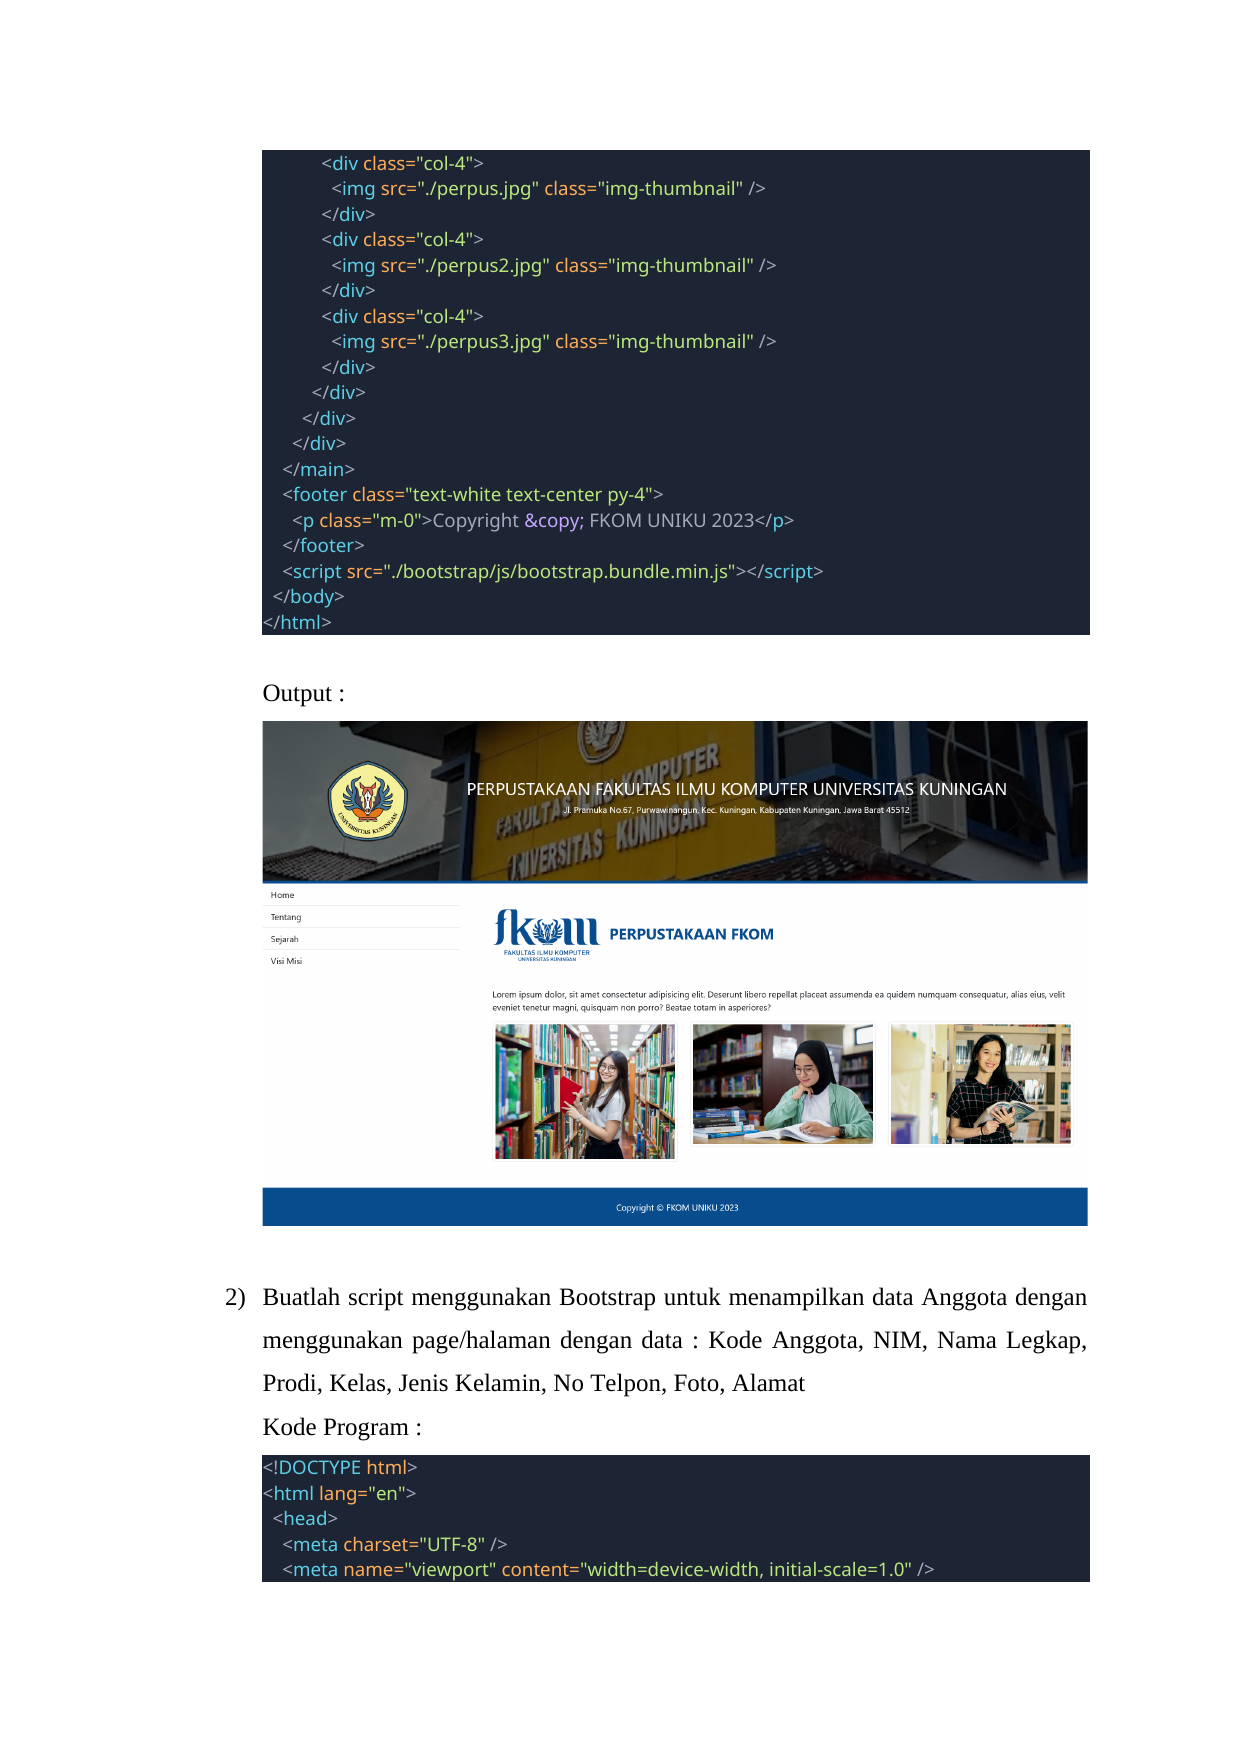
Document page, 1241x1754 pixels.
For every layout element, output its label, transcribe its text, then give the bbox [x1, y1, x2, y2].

text </body> [262, 584, 1090, 609]
text </div> [262, 354, 1090, 380]
text <!DOCTYPE html> [262, 1455, 1090, 1480]
text </div> [262, 201, 1090, 227]
text <img src="./perpus2.jpg" class="img-thumbnail" /> [262, 252, 1090, 278]
text <script src="./bootstrap/js/bootstrap.bundle.min.js"></script> [262, 558, 1090, 584]
text <html lang="en"> [262, 1480, 1090, 1506]
text <meta name="viewport" content="width=device-width, initial-scale=1.0" /> [262, 1557, 1090, 1582]
text <footer class="text-white text-center py-4"> [262, 482, 1090, 507]
text <meta charset="UTF-8" /> [262, 1531, 1090, 1557]
text </div> [262, 405, 1090, 431]
list Buatlah script menggunakan Bootstrap untuk menampilkan data Anggota dengan menggunakan page/halaman dengan data : Kode Anggota, NIM, Nama Legkap, Prodi, Kelas, Jenis Kelamin, No Telpon, Foto, Alamat [225, 1282, 1088, 1397]
text <div class="col-4"> [262, 303, 1090, 329]
text <img src="./perpus3.jpg" class="img-thumbnail" /> [262, 329, 1090, 354]
picture [262, 721, 1088, 1226]
text <head> [262, 1506, 1090, 1531]
text </div> [262, 431, 1090, 456]
text <div class="col-4"> [262, 150, 1090, 176]
text </div> [262, 380, 1090, 405]
text <div class="col-4"> [262, 227, 1090, 252]
list Output : [262, 678, 1088, 707]
text <img src="./perpus.jpg" class="img-thumbnail" /> [262, 176, 1090, 201]
text </footer> [262, 533, 1090, 558]
text <p class="m-0">Copyright &copy; FKOM UNIKU 2023</p> [262, 507, 1090, 533]
text </div> [262, 278, 1090, 303]
text </main> [262, 456, 1090, 482]
list Kode Program : [262, 1412, 1088, 1440]
text </html> [262, 609, 1090, 635]
